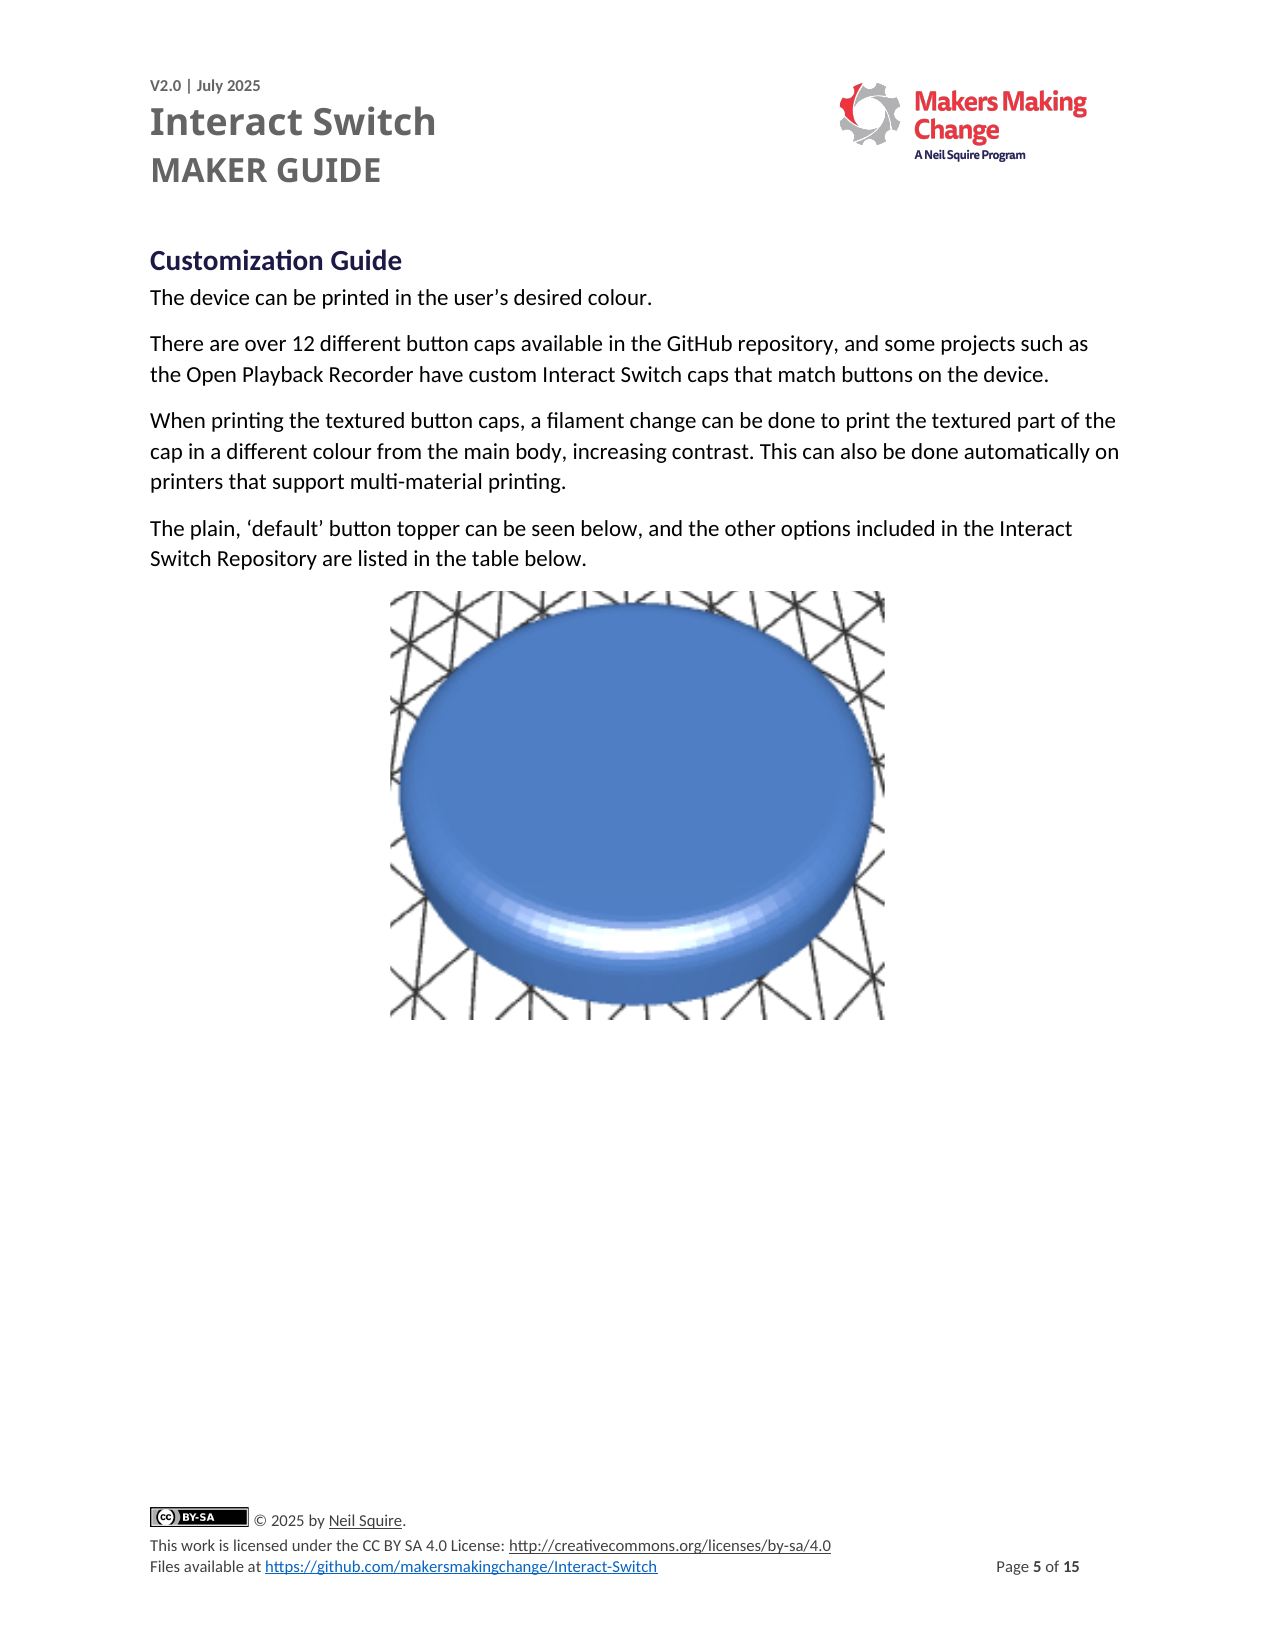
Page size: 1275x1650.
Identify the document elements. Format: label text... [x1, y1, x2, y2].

text The plain, ‘default’ button topper can be seen below, and the other options included in the Interact Switch Repository are listed in the table below. [150, 514, 1125, 572]
picture [150, 1507, 249, 1527]
picture [390, 591, 885, 1020]
picture [839, 83, 1087, 162]
text When printing the textured button caps, a filament change can be done to print the textured part of the cap in a different colour from the main body, increasing contrast. This can also be done automatically on printers that support multi-material printing. [150, 407, 1125, 495]
text The device can be printed in the user’s desired colour. [150, 283, 1125, 311]
text There are over 12 different button caps available in the GitHub repository, and some projects such as the Open Playback Recorder have custom Interact Switch caps that match buttons on the device. [150, 329, 1125, 388]
subtitle Customization Guide [150, 242, 1125, 277]
